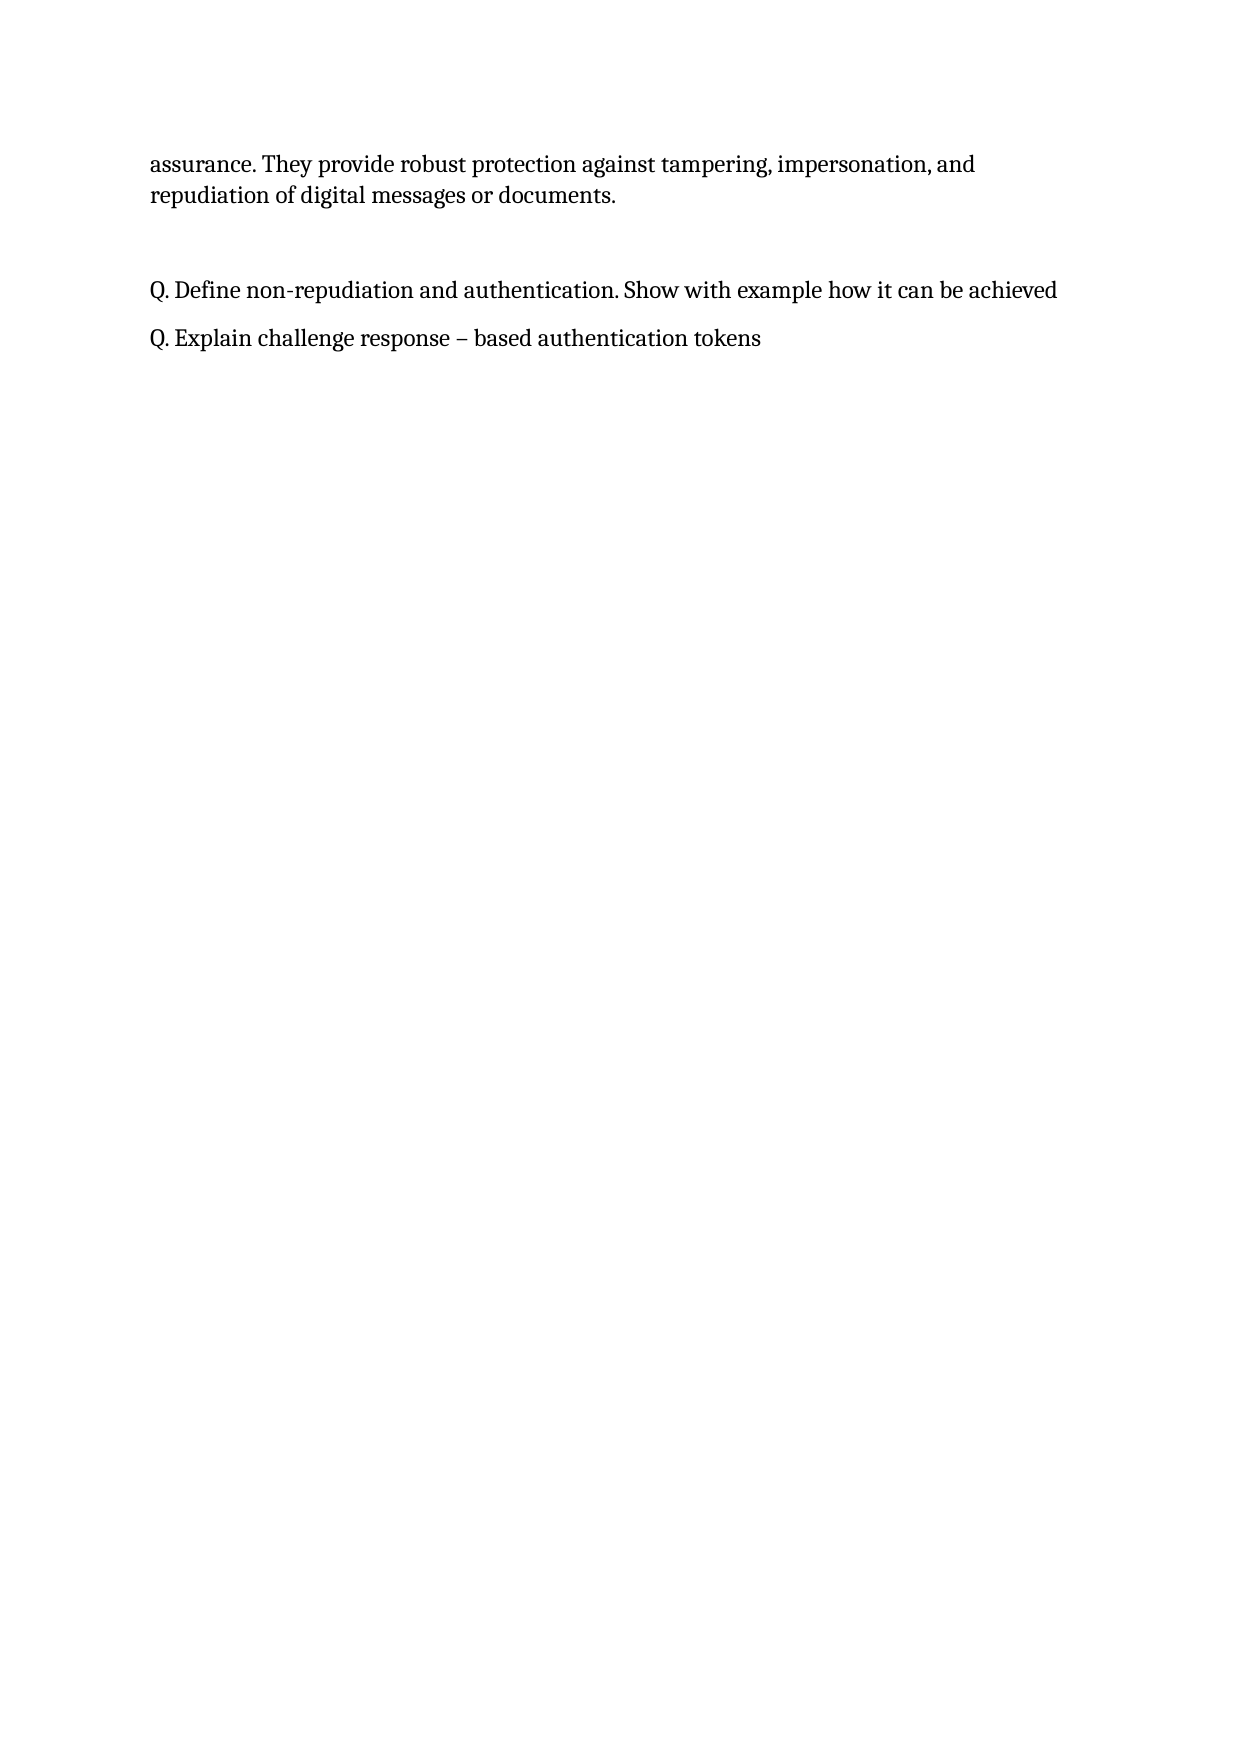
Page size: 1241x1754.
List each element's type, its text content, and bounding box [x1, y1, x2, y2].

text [150, 150, 1090, 210]
text Q. Explain challenge response – based authentication tokens [150, 324, 1090, 353]
text Q. Define non-repudiation and authentication. Show with example how it can be achieved [150, 276, 1090, 305]
